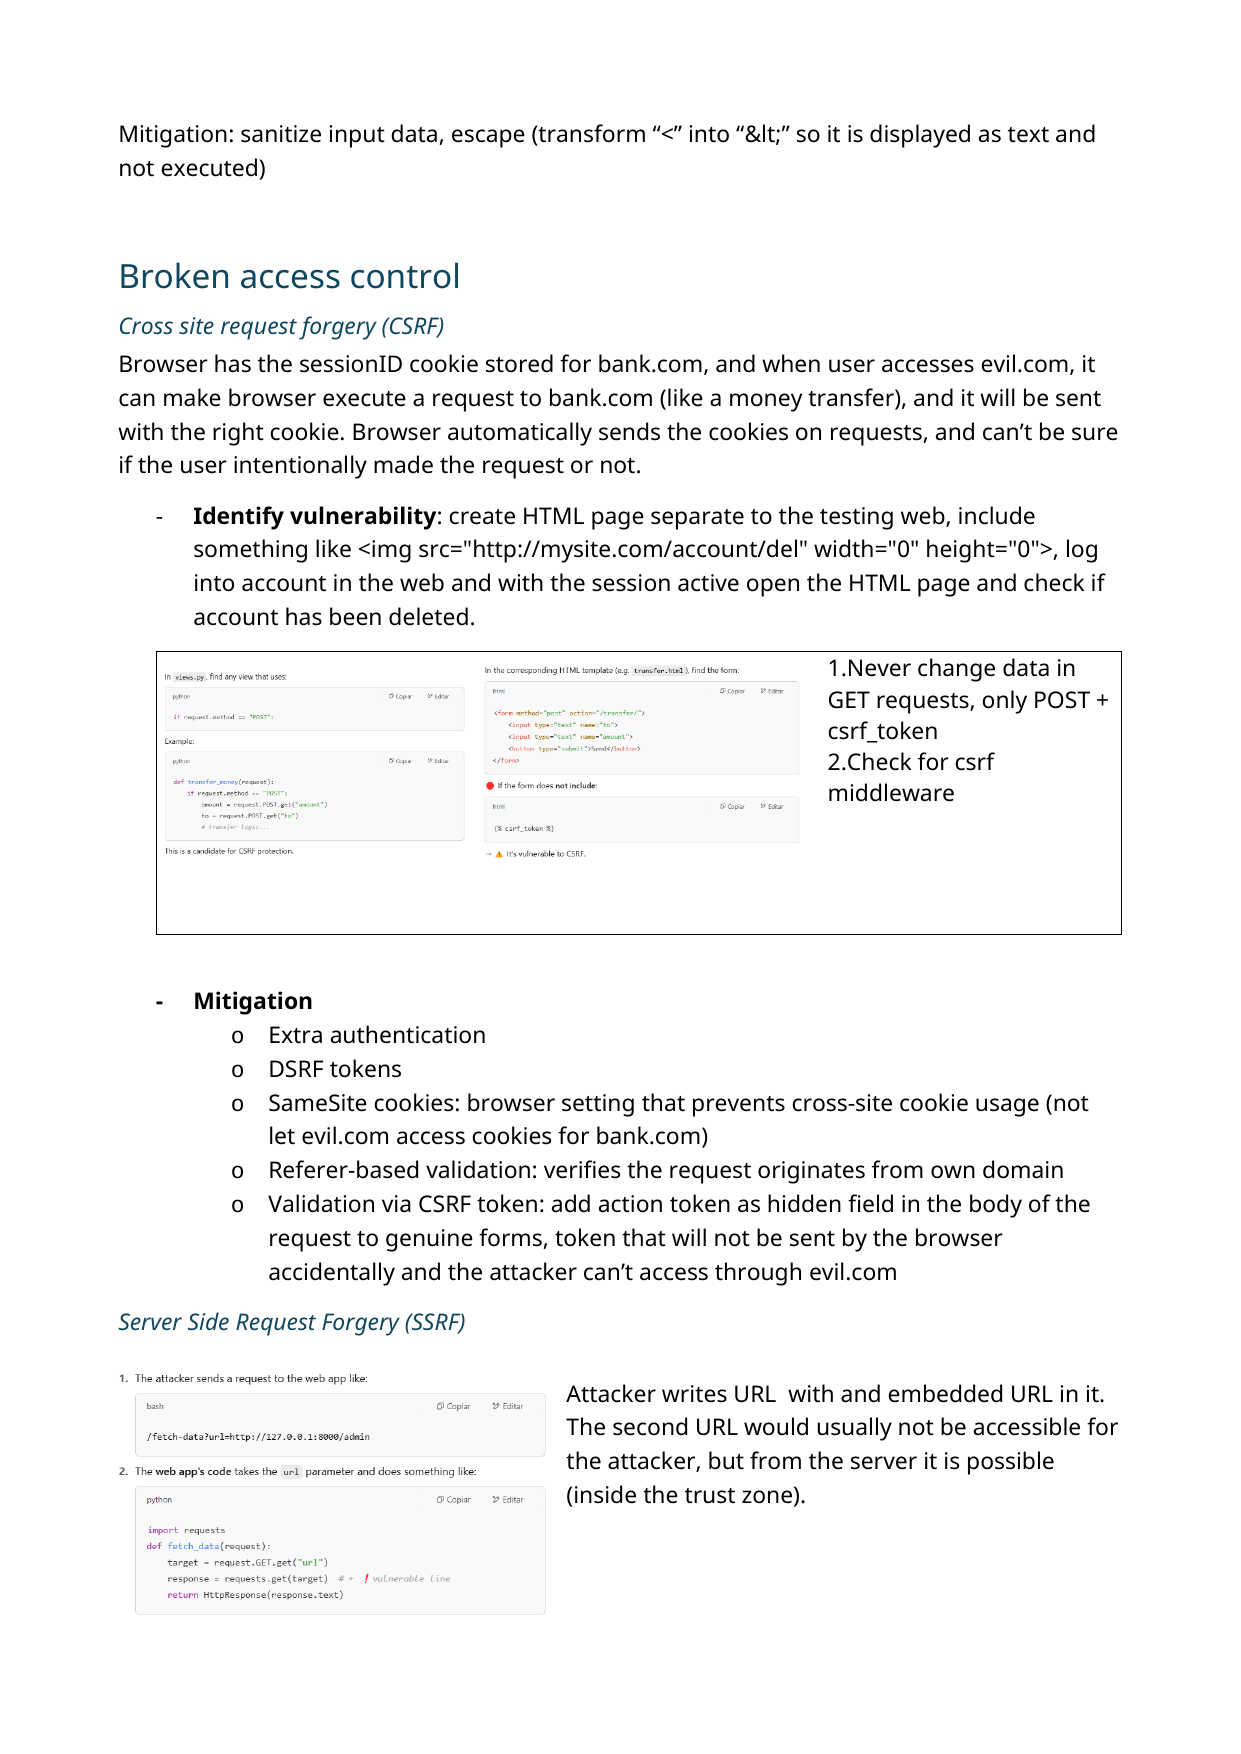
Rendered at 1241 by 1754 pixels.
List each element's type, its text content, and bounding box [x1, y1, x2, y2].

text Mitigation: sanitize input data, escape (transform “<” into “&lt;” so it is displayed as text and not executed) [118, 118, 1122, 183]
picture [480, 663, 809, 858]
list Identify vulnerability: create HTML page separate to the testing web, include something like <img src="http://mysite.com/account/del" width="0" height="0">, log into account in the web and with the session active open the HTML page and check if account has been deleted. [156, 499, 1122, 632]
list Referer-based validation: verifies the request originates from own domain [231, 1154, 1122, 1185]
picture [161, 666, 476, 857]
table_header 1.Never change data in GET requests, only POST + csrf_token 2.Check for csrf middleware [157, 652, 1121, 933]
subtitle Broken access control [118, 253, 1122, 298]
list Extra authentication [231, 1019, 1122, 1050]
list DSRF tokens [231, 1053, 1122, 1084]
list Validation via CSRF token: add action token as hidden field in the body of the request to genuine forms, token that will not be sent by the browser accidentally and the attacker can’t access through evil.com [231, 1188, 1122, 1287]
list Mitigation [156, 985, 1122, 1016]
picture [117, 1366, 548, 1615]
subtitle Cross site request forgery (CSRF) [118, 310, 1122, 341]
text Browser has the sessionID cookie stored for bank.com, and when user accesses evil.com, it can make browser execute a request to bank.com (like a money transfer), and it will be sent with the right cookie. Browser automatically sends the cookies on requests, and can’t be sure if the user intentionally made the request or not. [118, 348, 1122, 480]
subtitle Server Side Request Forgery (SSRF) [118, 1306, 1122, 1371]
text Attacker writes URL with and embedded URL in it. The second URL would usually not be accessible for the attacker, but from the server it is possible (inside the trust zone). [548, 1378, 1122, 1510]
list SameSite cookies: browser setting that prevents cross-site cookie usage (not let evil.com access cookies for bank.com) [231, 1086, 1122, 1152]
